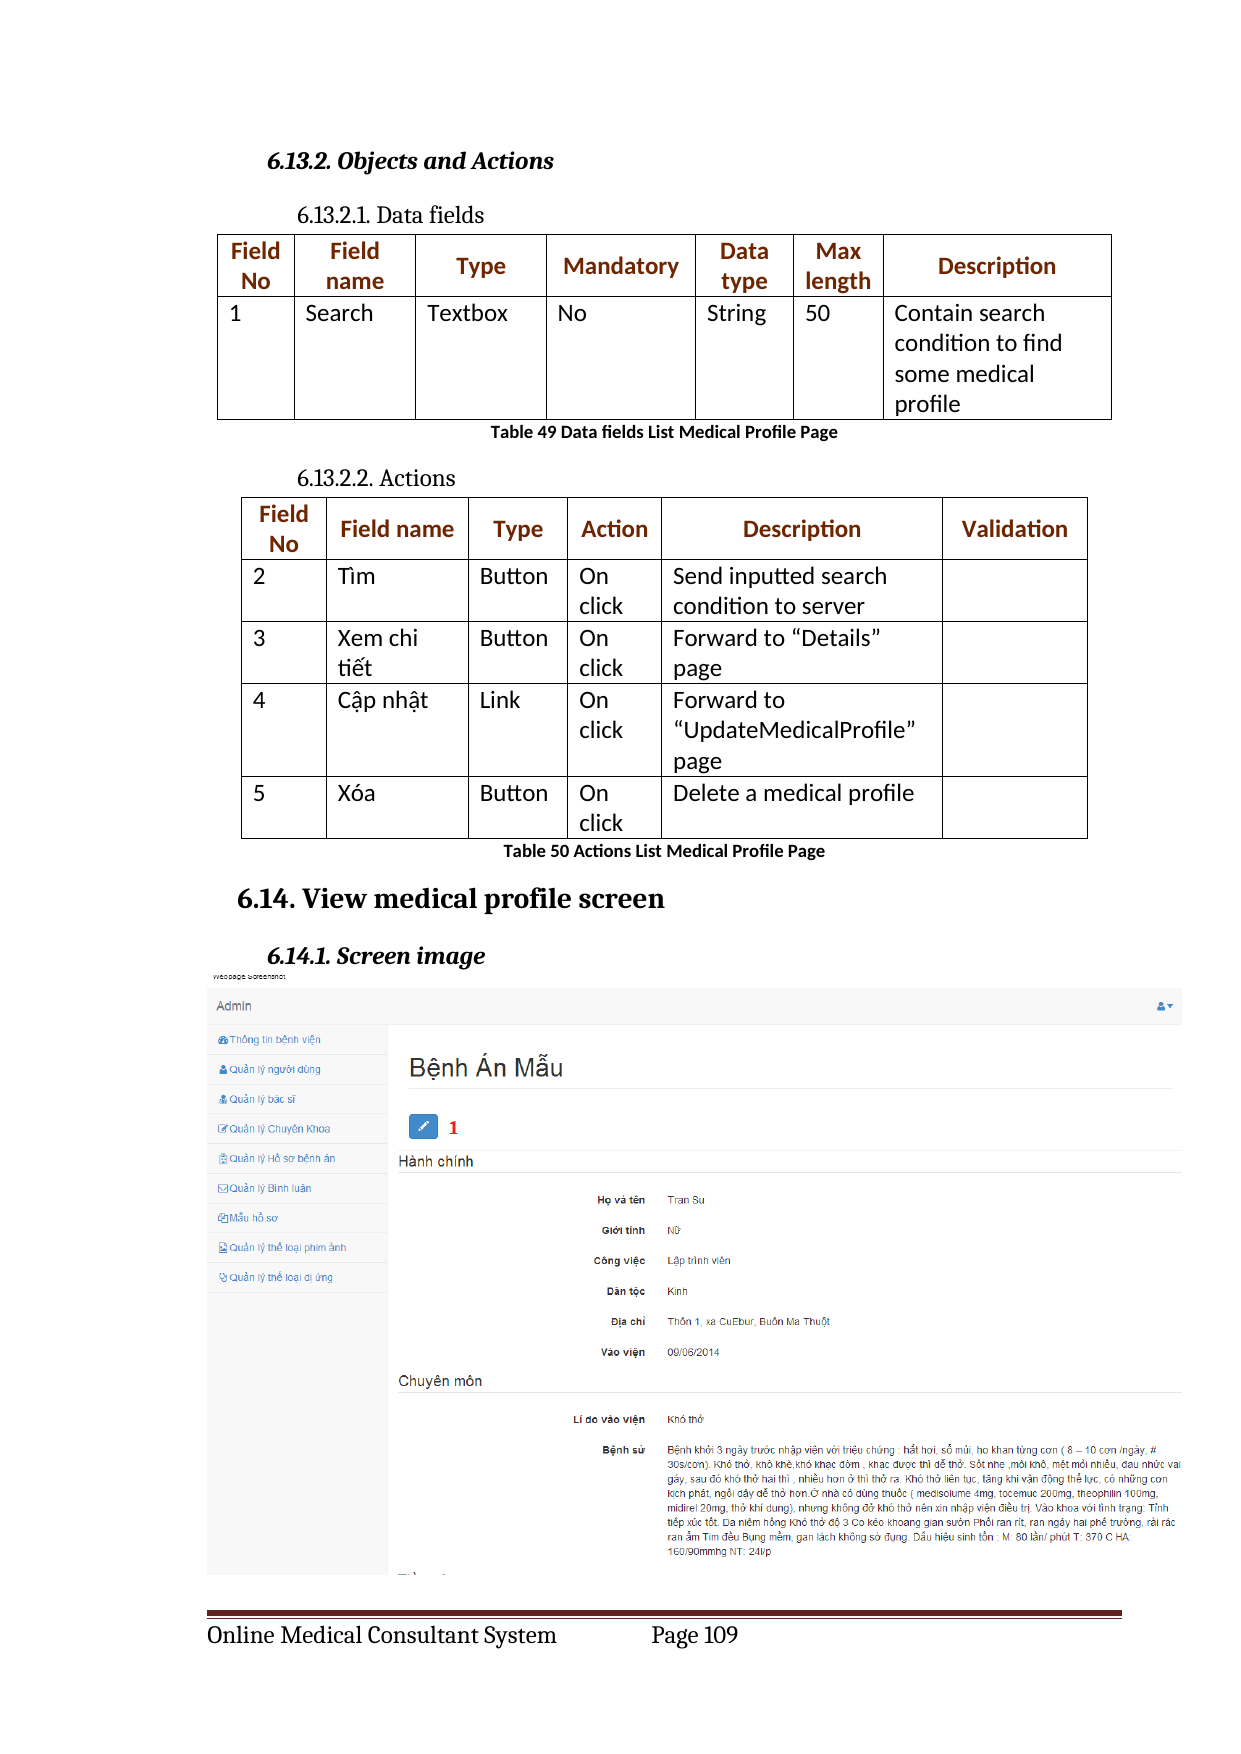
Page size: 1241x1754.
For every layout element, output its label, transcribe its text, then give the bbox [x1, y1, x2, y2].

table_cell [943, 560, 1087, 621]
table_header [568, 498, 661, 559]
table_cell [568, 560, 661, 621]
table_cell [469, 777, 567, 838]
subtitle Data fields [282, 201, 1122, 229]
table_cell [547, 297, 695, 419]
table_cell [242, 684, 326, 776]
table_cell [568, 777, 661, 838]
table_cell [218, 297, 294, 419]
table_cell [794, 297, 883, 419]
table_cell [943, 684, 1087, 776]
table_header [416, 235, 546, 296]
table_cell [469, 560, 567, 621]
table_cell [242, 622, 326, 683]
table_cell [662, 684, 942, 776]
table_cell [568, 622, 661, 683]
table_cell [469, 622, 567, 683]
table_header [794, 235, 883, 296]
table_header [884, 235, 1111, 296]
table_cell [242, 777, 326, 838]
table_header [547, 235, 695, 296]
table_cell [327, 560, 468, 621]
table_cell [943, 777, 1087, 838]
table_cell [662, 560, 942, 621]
subtitle Screen image [267, 942, 1122, 971]
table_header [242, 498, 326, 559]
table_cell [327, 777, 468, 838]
subtitle View medical profile screen [237, 883, 1122, 916]
picture [207, 975, 1182, 1575]
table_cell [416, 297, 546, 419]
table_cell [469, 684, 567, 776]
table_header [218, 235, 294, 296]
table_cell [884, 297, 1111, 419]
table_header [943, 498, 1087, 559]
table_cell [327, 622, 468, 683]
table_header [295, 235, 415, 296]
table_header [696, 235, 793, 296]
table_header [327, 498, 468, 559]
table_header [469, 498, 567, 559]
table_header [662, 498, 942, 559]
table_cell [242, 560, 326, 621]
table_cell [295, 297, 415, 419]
subtitle Actions [282, 464, 1122, 493]
subtitle Objects and Actions [267, 147, 1122, 176]
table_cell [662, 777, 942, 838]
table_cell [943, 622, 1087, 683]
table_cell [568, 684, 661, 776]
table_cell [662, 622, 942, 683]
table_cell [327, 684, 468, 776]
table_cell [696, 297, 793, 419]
